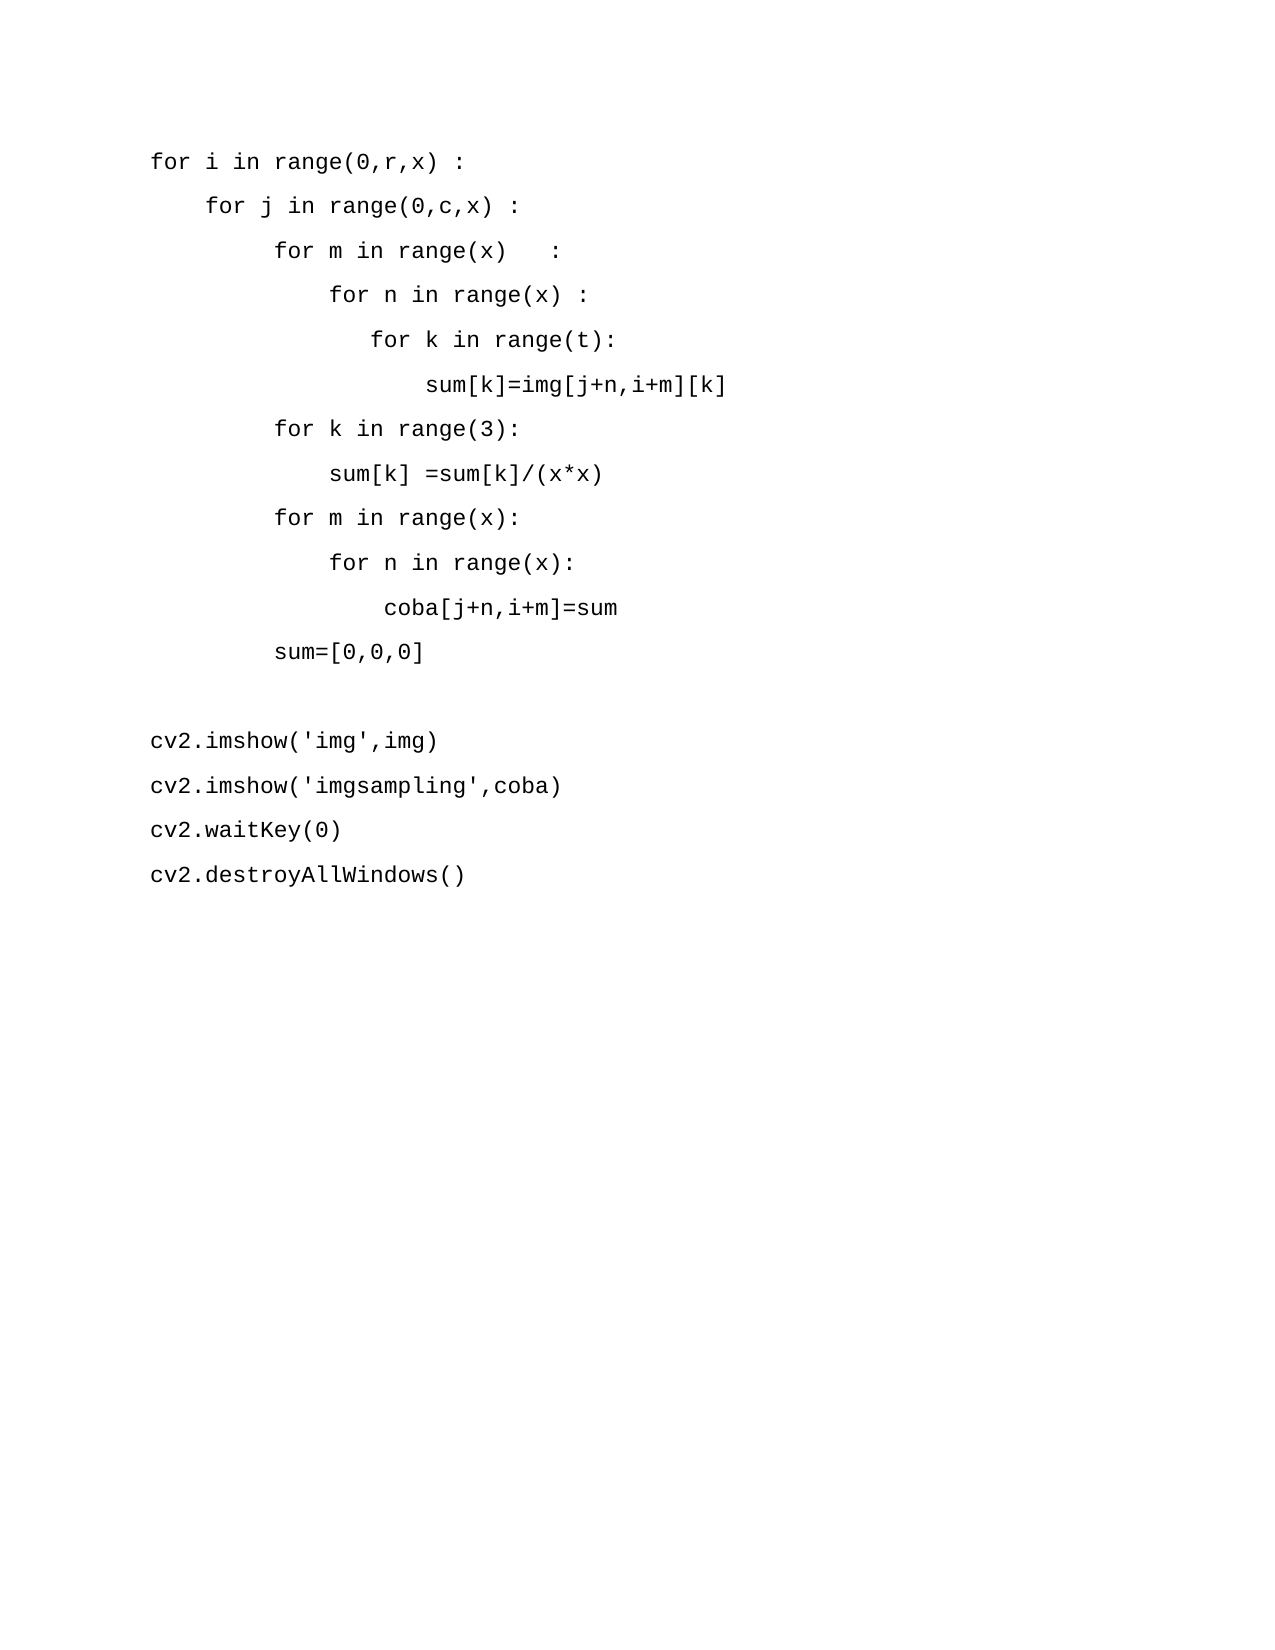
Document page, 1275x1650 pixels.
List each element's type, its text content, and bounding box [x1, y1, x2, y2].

text for k in range(3): [150, 417, 1125, 443]
text sum[k]=img[j+n,i+m][k] [150, 373, 1125, 399]
text cv2.imshow('imgsampling',coba) [150, 774, 1125, 800]
text for j in range(0,c,x) : [150, 194, 1125, 221]
text for k in range(t): [150, 328, 1125, 354]
text for n in range(x): [150, 551, 1125, 577]
text sum[k] =sum[k]/(x*x) [150, 462, 1125, 488]
text coba[j+n,i+m]=sum [150, 596, 1125, 622]
text for n in range(x) : [150, 284, 1125, 310]
text cv2.imshow('img',img) [150, 729, 1125, 756]
text for m in range(x) : [150, 239, 1125, 265]
text sum=[0,0,0] [150, 640, 1125, 666]
text for m in range(x): [150, 507, 1125, 533]
text for i in range(0,r,x) : [150, 150, 1125, 176]
text cv2.waitKey(0) [150, 819, 1125, 845]
text cv2.destroyAllWindows() [150, 863, 1125, 889]
